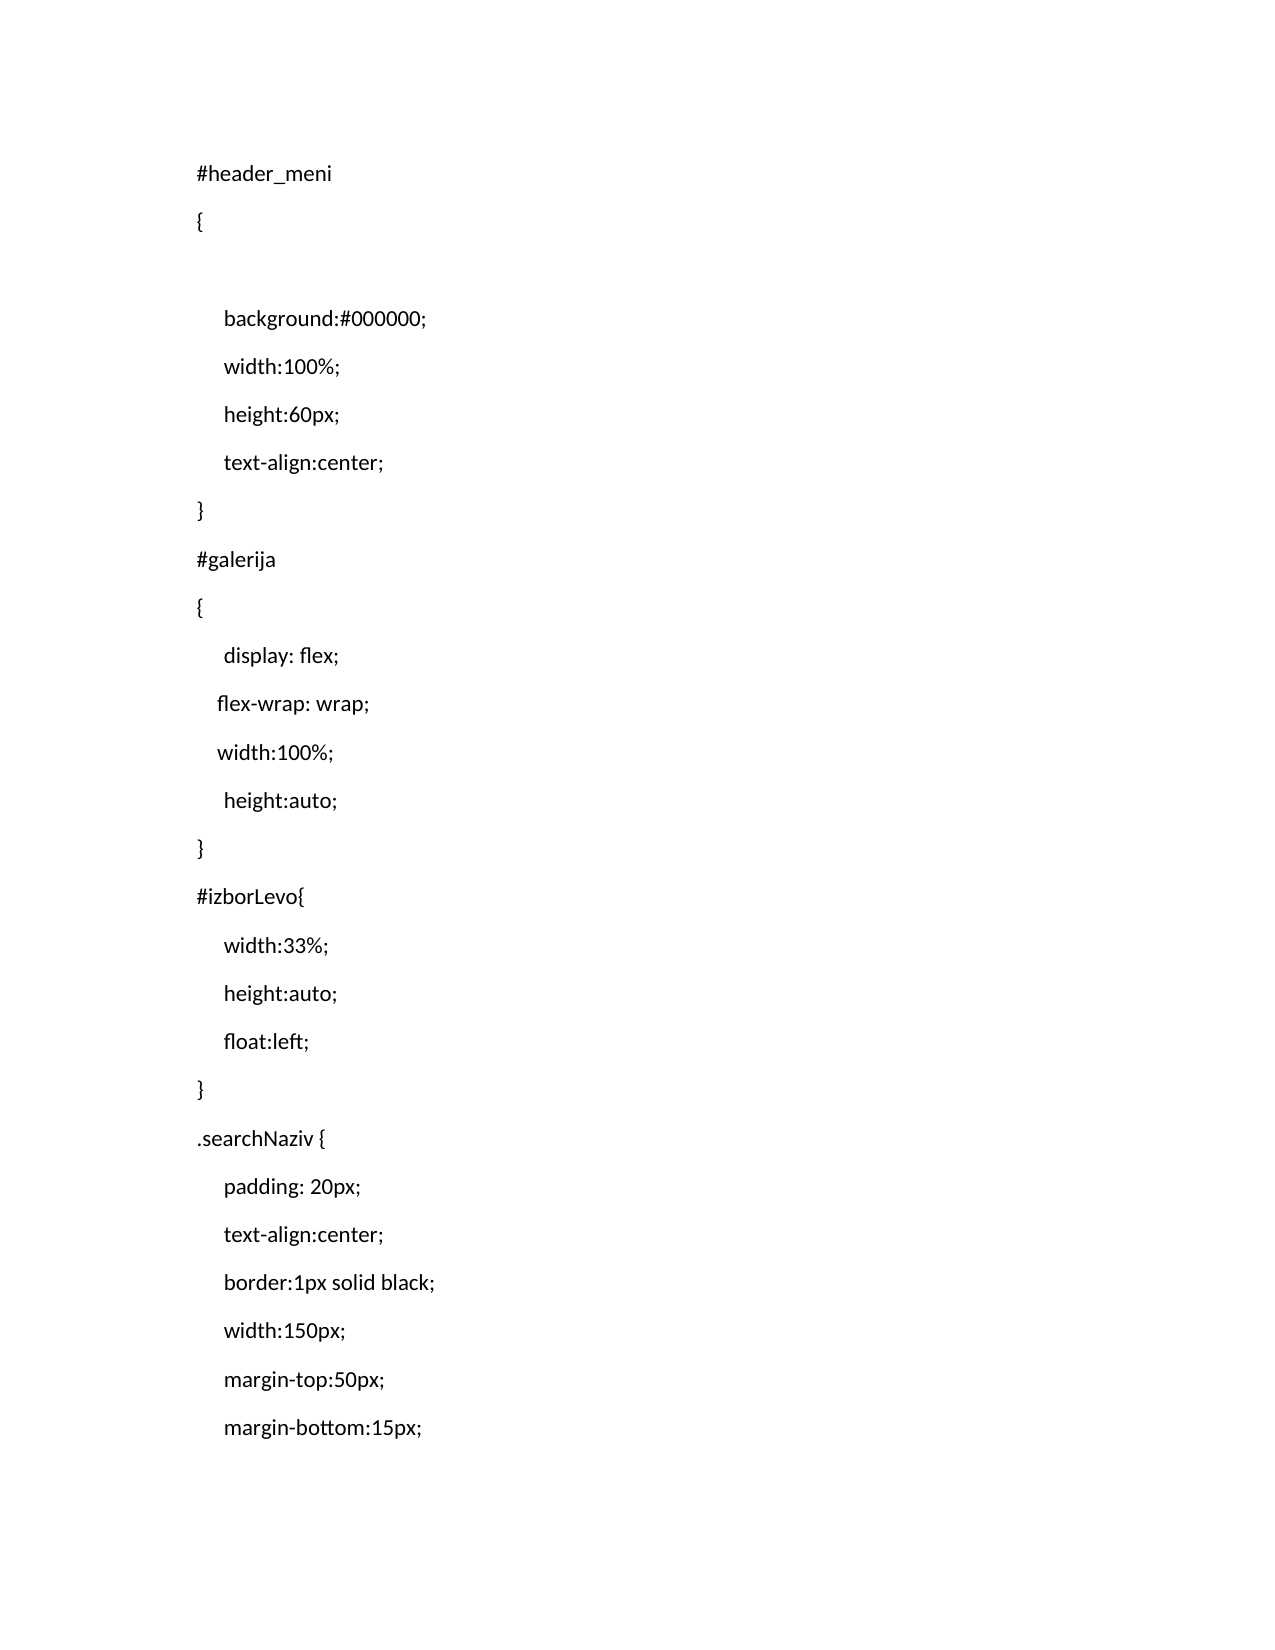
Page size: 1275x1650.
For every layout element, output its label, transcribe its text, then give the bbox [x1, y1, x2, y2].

text #galerija [196, 545, 1083, 573]
text height:auto; [196, 786, 1083, 814]
text margin-top:50px; [196, 1365, 1083, 1393]
text } [196, 497, 1083, 525]
text margin-bottom:15px; [196, 1413, 1083, 1441]
text text-align:center; [196, 448, 1083, 476]
text float:left; [196, 1027, 1083, 1055]
text .searchNaziv { [196, 1124, 1083, 1152]
text width:33%; [196, 931, 1083, 959]
text { [196, 207, 1083, 235]
text width:100%; [196, 738, 1083, 766]
text background:#000000; [196, 304, 1083, 332]
text #header_meni [196, 159, 1083, 187]
text flex-wrap: wrap; [196, 689, 1083, 718]
text text-align:center; [196, 1220, 1083, 1248]
text { [196, 593, 1083, 621]
text padding: 20px; [196, 1172, 1083, 1200]
text } [196, 1075, 1083, 1103]
text border:1px solid black; [196, 1268, 1083, 1296]
text width:100%; [196, 352, 1083, 380]
text #izborLevo{ [196, 882, 1083, 911]
text height:60px; [196, 400, 1083, 428]
text } [196, 834, 1083, 862]
text width:150px; [196, 1317, 1083, 1344]
text height:auto; [196, 979, 1083, 1007]
text display: flex; [196, 641, 1083, 669]
